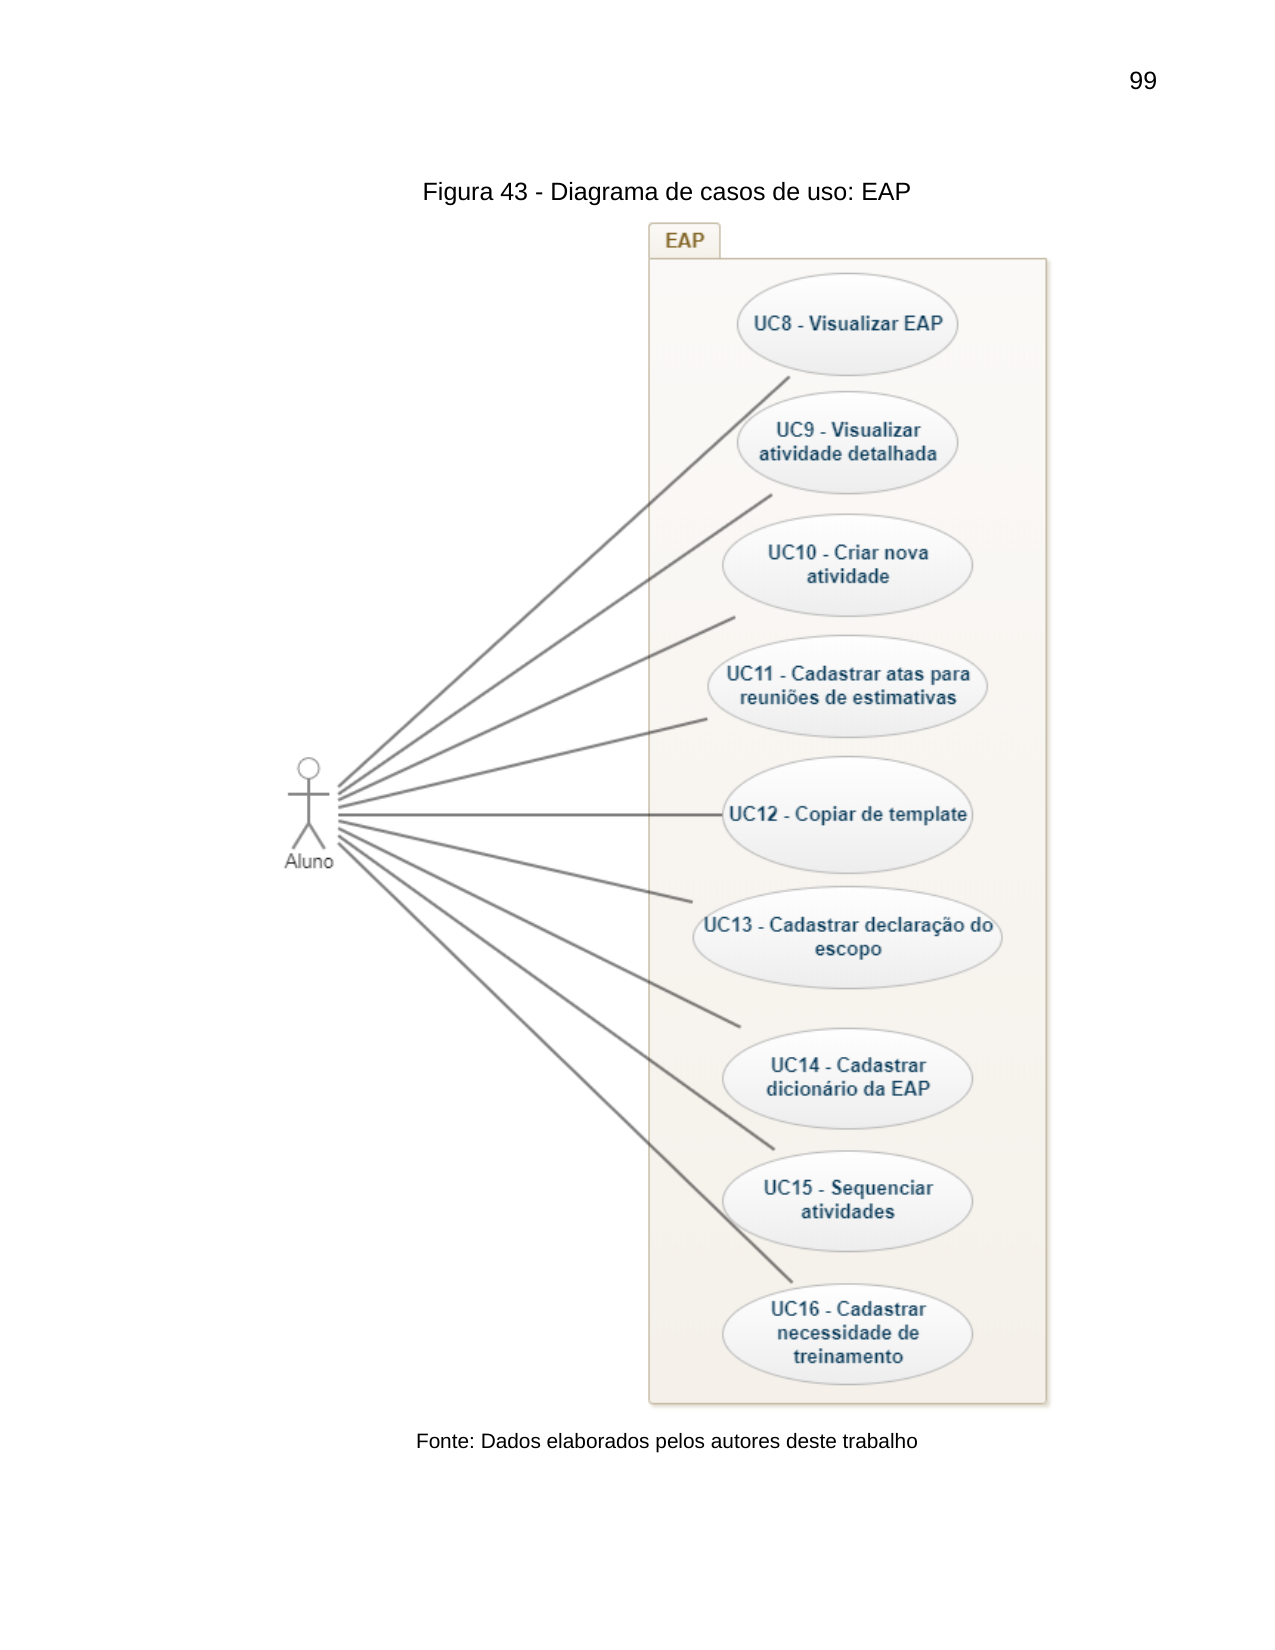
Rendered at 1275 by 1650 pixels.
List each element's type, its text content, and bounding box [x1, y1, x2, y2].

picture [272, 206, 1062, 1415]
text Figura 43 - Diagrama de casos de uso: EAP [177, 177, 1157, 206]
text Fonte: Dados elaborados pelos autores deste trabalho [177, 1429, 1157, 1453]
